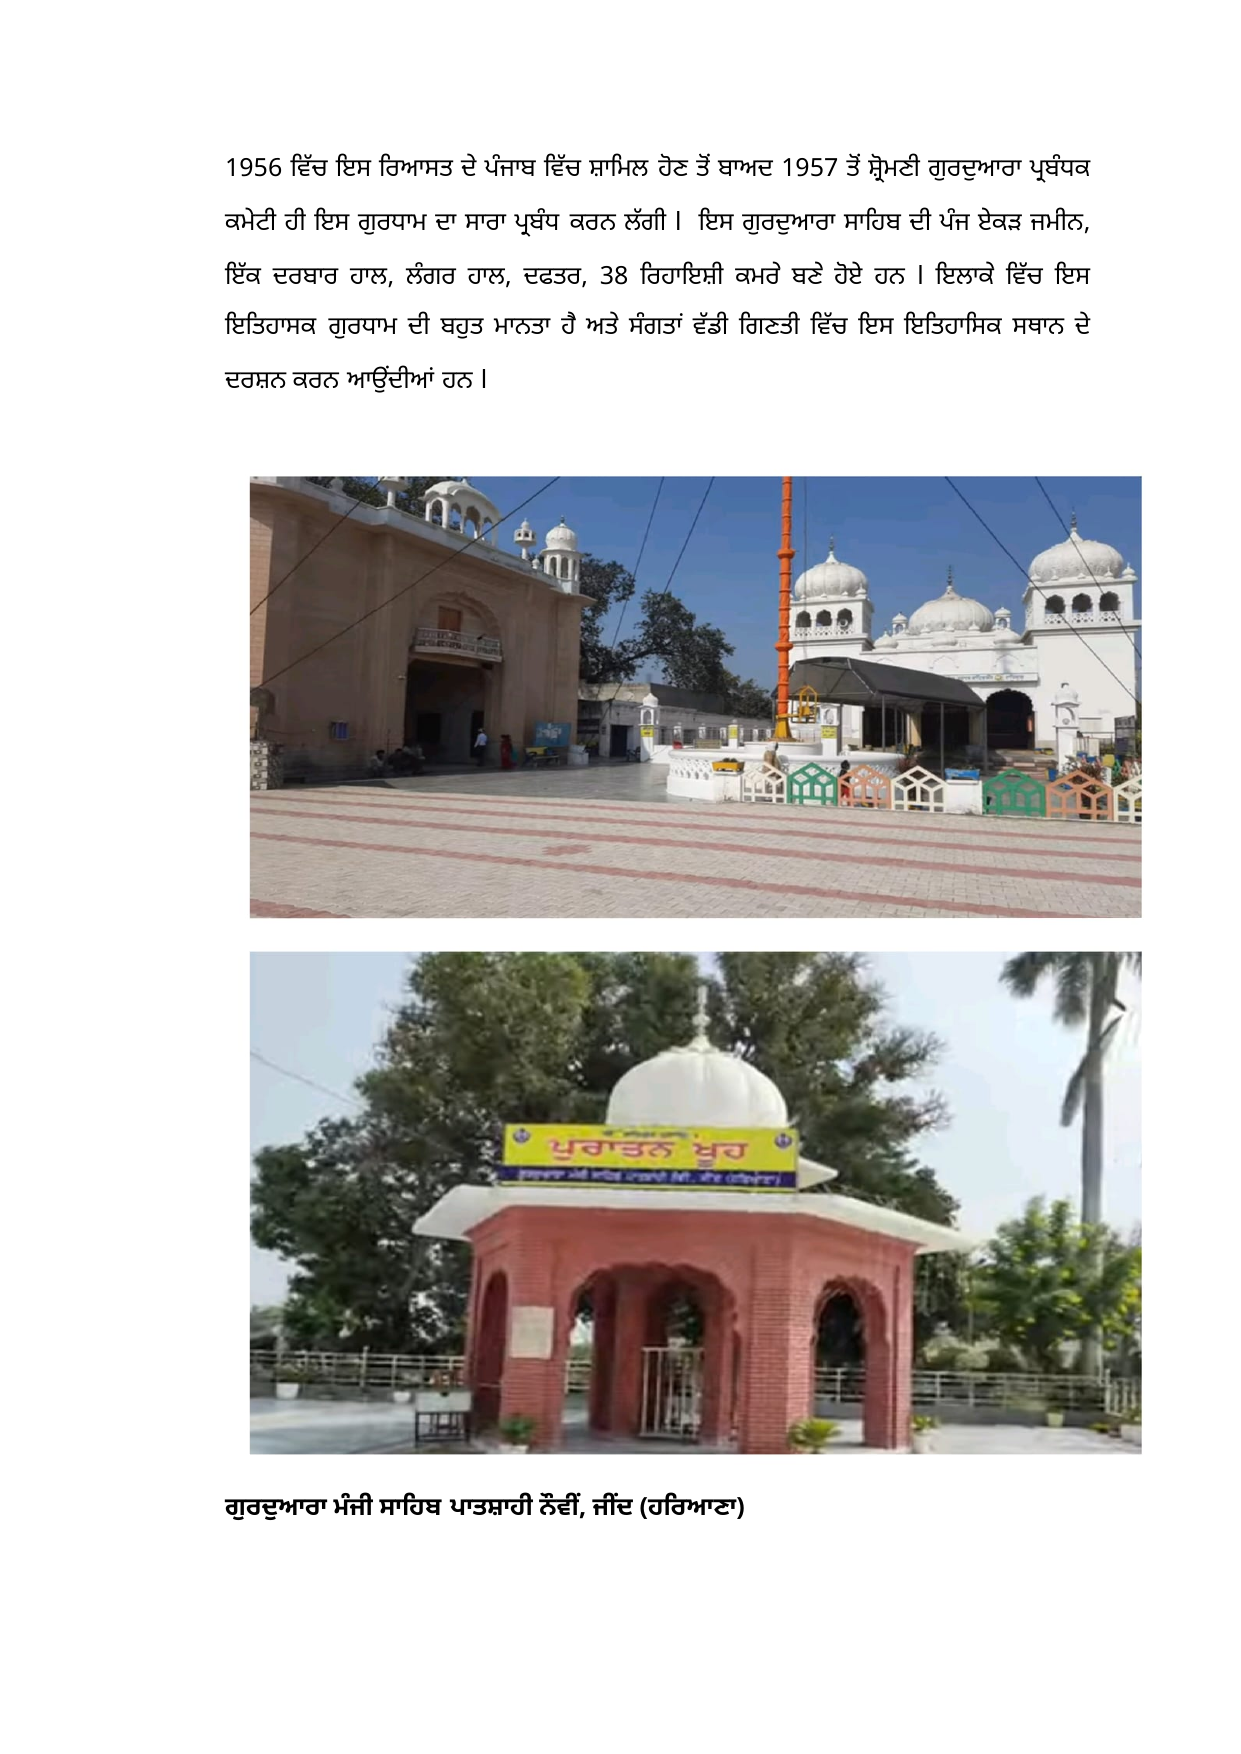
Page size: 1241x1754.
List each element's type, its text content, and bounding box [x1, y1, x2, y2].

picture [225, 417, 1166, 1475]
text ਗੁਰਦੁਆਰਾ ਮੰਜੀ ਸਾਹਿਬ ਪਾਤਸ਼ਾਹੀ ਨੌਵੀਂ, ਜੀਂਦ (ਹਰਿਆਣਾ) [225, 1489, 1090, 1526]
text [225, 150, 1090, 398]
